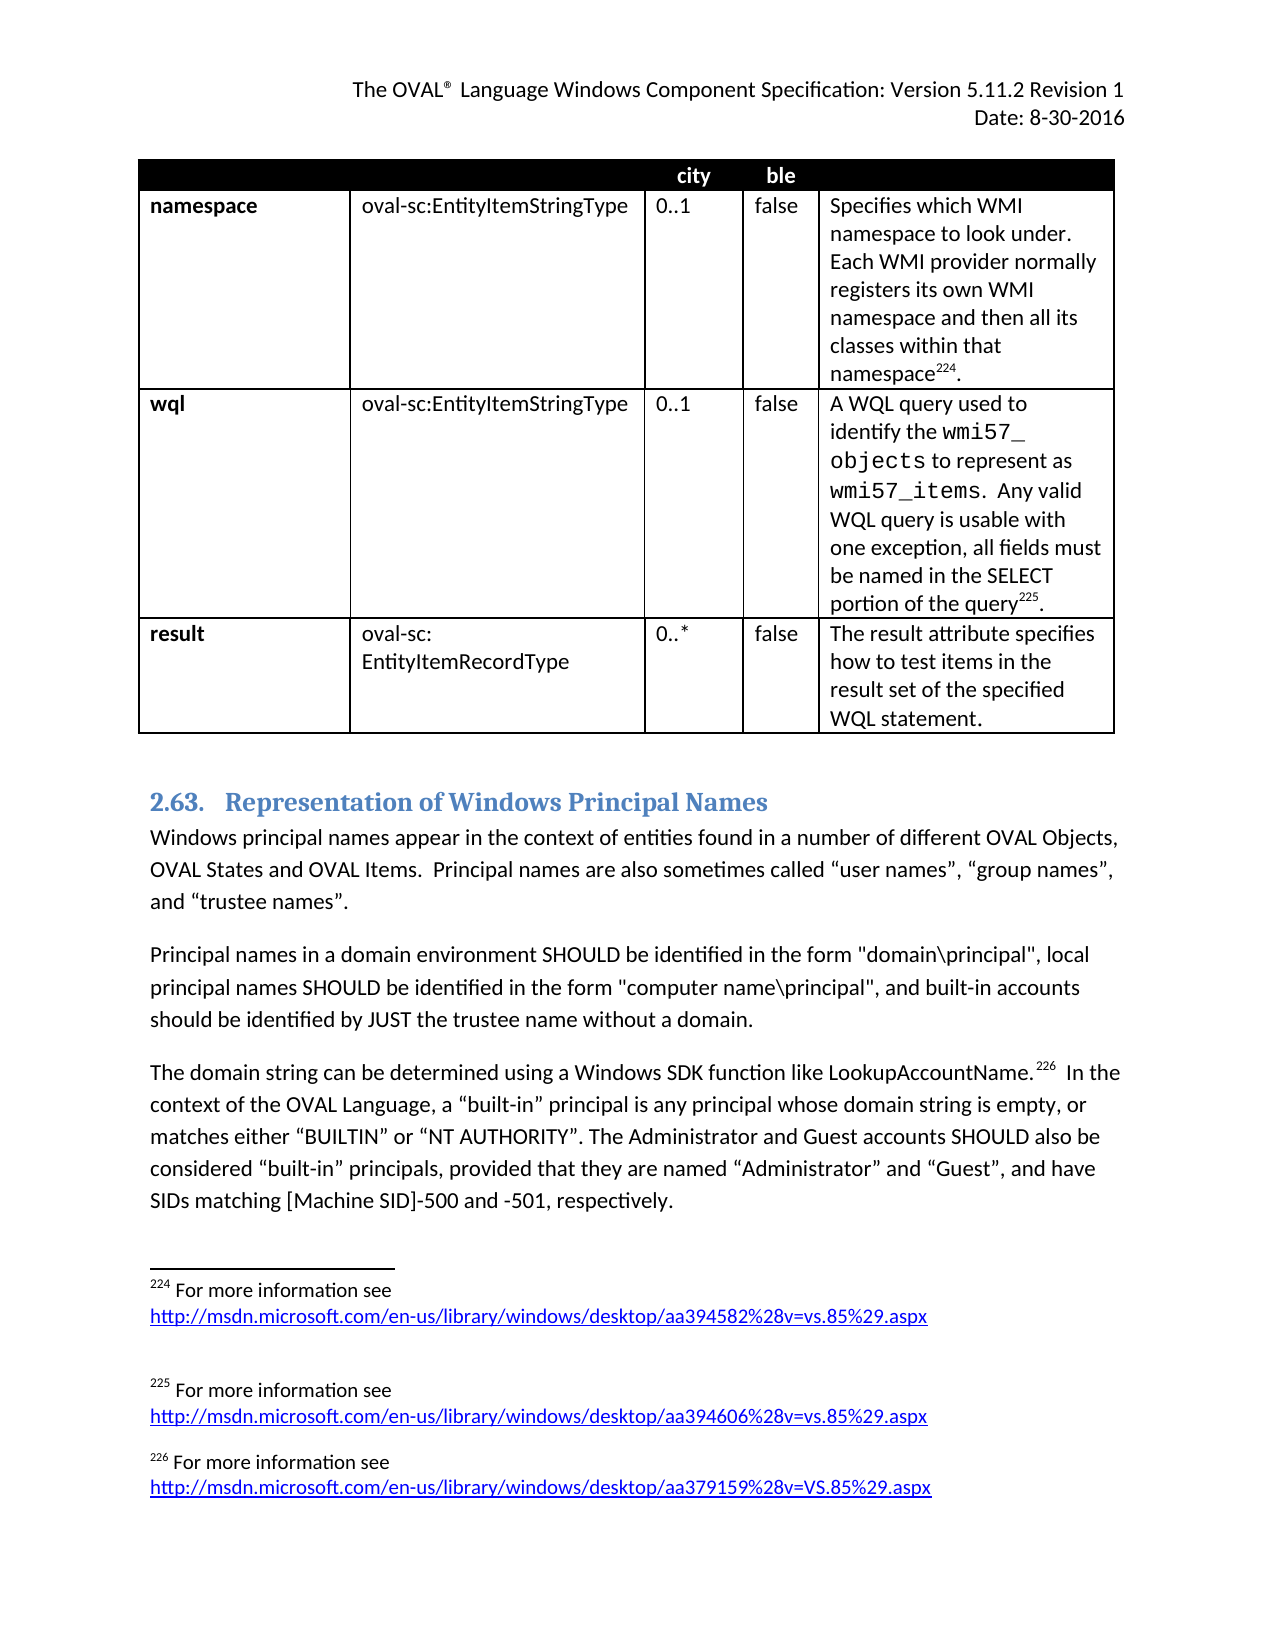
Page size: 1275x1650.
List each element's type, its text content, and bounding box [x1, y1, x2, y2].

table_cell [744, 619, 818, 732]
subtitle Representation of Windows Principal Names [150, 787, 1125, 818]
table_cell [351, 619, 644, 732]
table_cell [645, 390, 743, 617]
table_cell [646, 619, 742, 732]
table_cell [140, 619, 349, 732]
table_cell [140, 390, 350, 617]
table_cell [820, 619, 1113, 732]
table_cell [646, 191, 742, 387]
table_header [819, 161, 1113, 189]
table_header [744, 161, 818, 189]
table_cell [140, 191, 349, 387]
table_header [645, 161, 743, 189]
text Principal names in a domain environment SHOULD be identified in the form "domain\principal", local principal names SHOULD be identified in the form "computer name\principal", and built-in accounts should be identified by JUST the trustee name without a domain. [150, 941, 1125, 1033]
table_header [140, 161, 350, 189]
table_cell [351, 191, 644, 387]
text The domain string can be determined using a Windows SDK function like LookupAccountName. In the context of the OVAL Language, a “built-in” principal is any principal whose domain string is empty, or matches either “BUILTIN” or “NT AUTHORITY”. The Administrator and Guest accounts SHOULD also be considered “built-in” principals, provided that they are named “Administrator” and “Guest”, and have SIDs matching [Machine SID]-500 and -501, respectively. [150, 1058, 1125, 1215]
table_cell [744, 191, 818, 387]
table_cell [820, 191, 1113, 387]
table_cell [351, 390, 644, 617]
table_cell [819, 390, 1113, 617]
text Windows principal names appear in the context of entities found in a number of different OVAL Objects, OVAL States and OVAL Items. Principal names are also sometimes called “user names”, “group names”, and “trustee names”. [150, 823, 1125, 916]
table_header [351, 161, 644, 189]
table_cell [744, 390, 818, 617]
